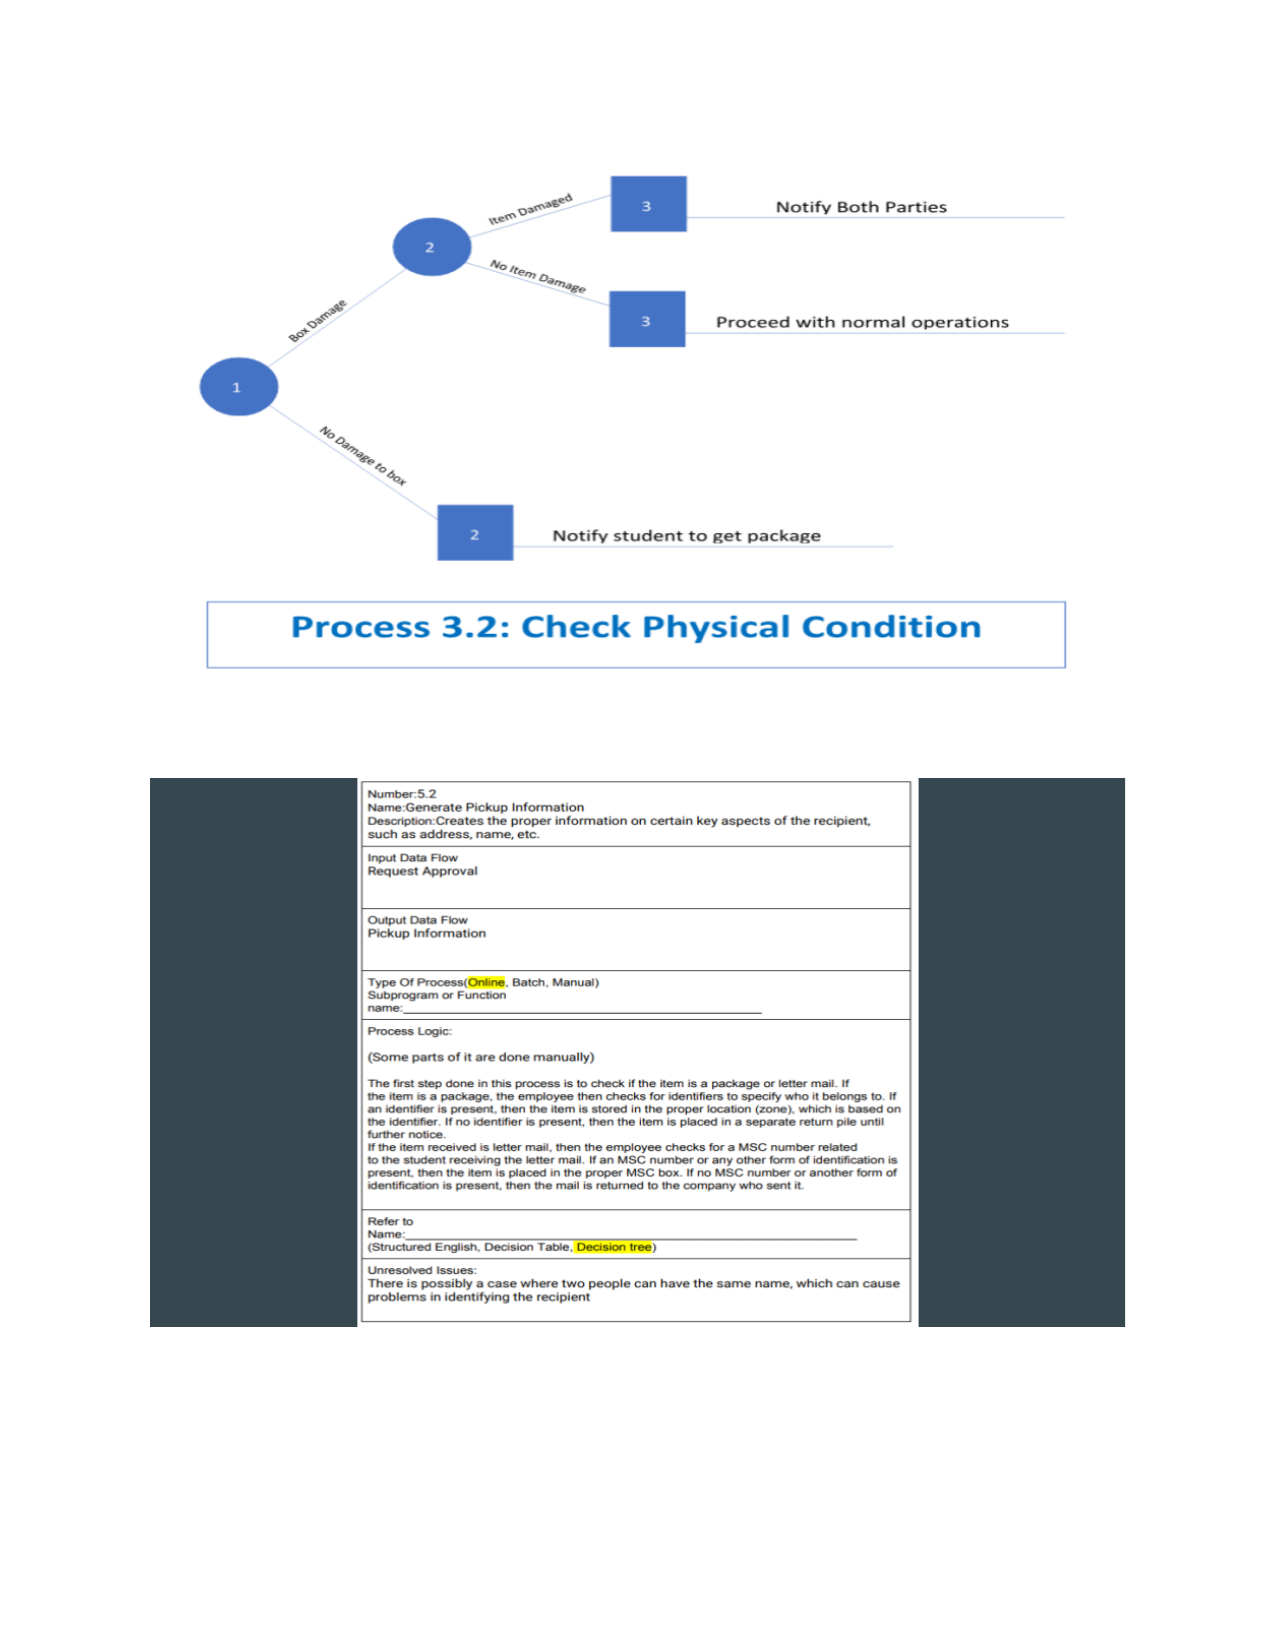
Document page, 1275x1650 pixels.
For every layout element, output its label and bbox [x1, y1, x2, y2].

picture [150, 778, 1125, 1327]
picture [150, 150, 1125, 698]
